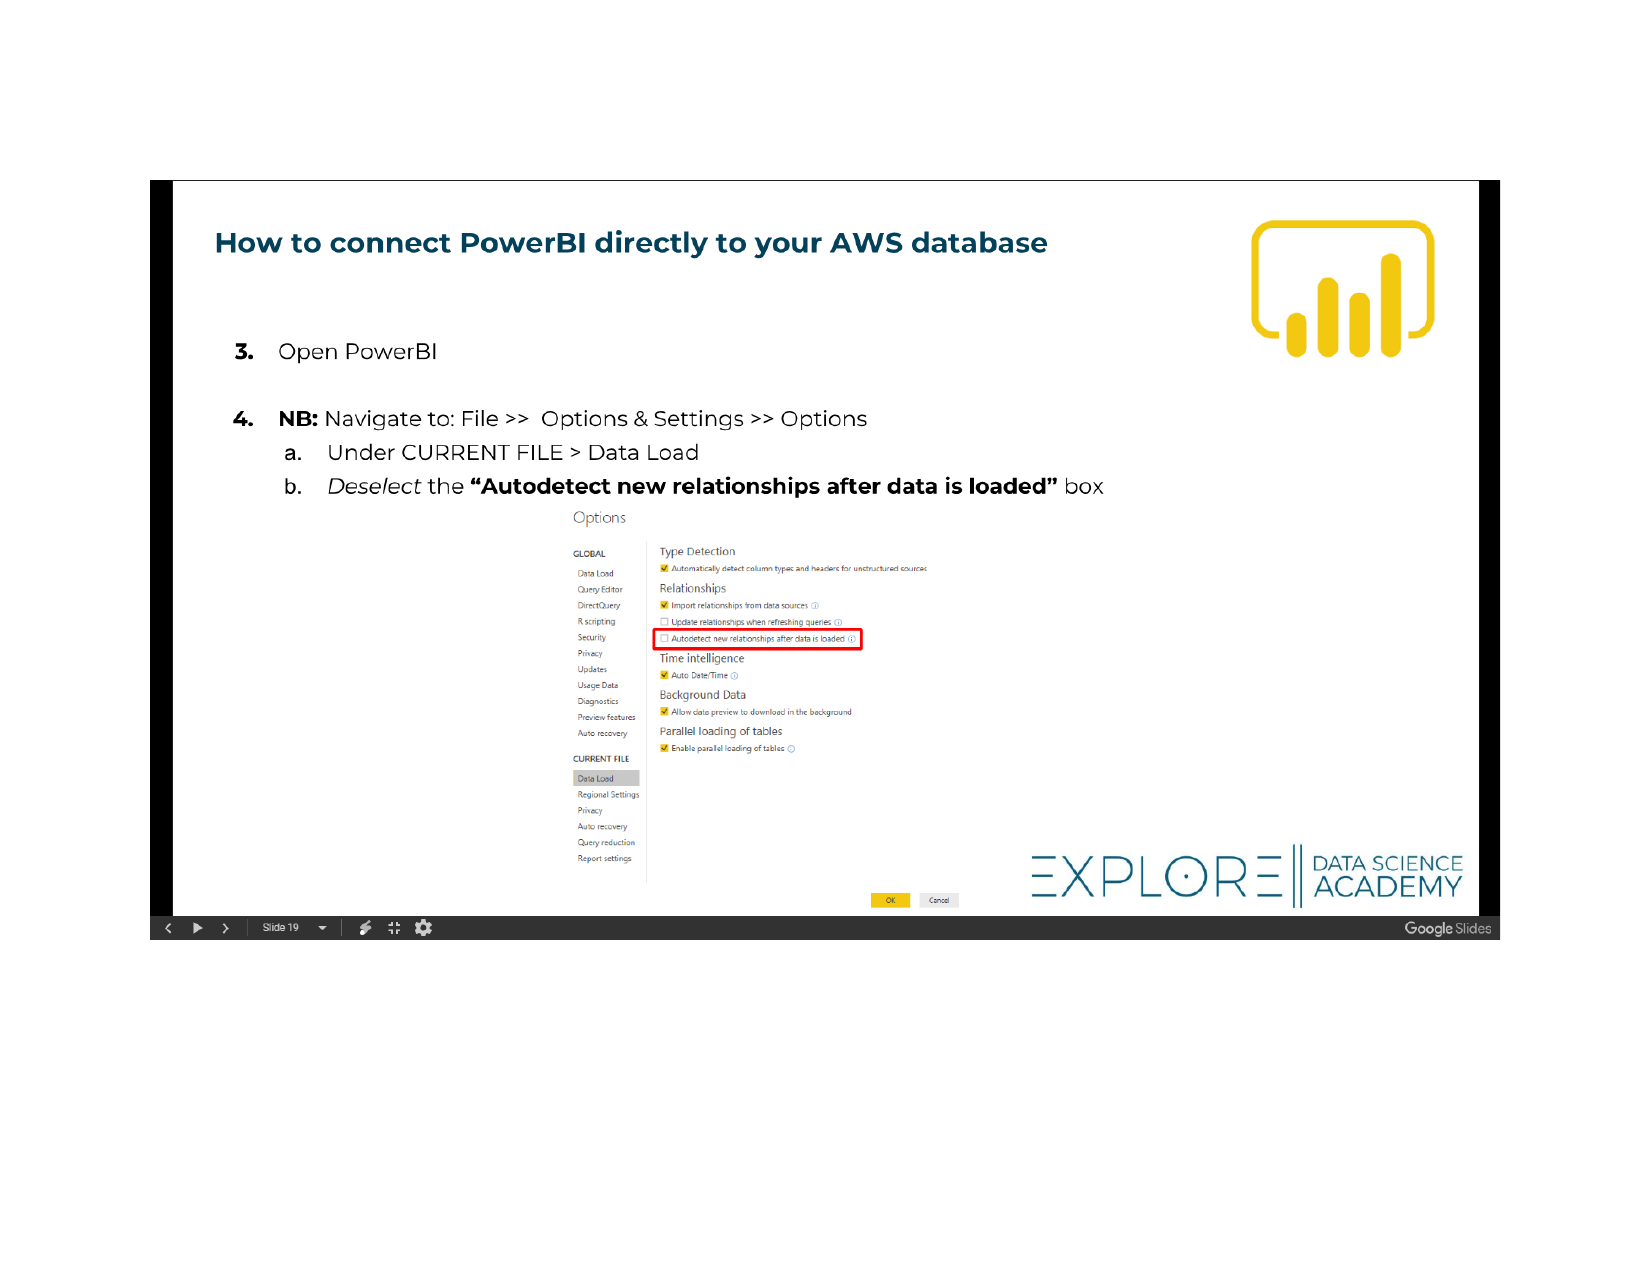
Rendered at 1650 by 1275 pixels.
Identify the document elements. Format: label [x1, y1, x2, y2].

picture [150, 180, 1500, 940]
